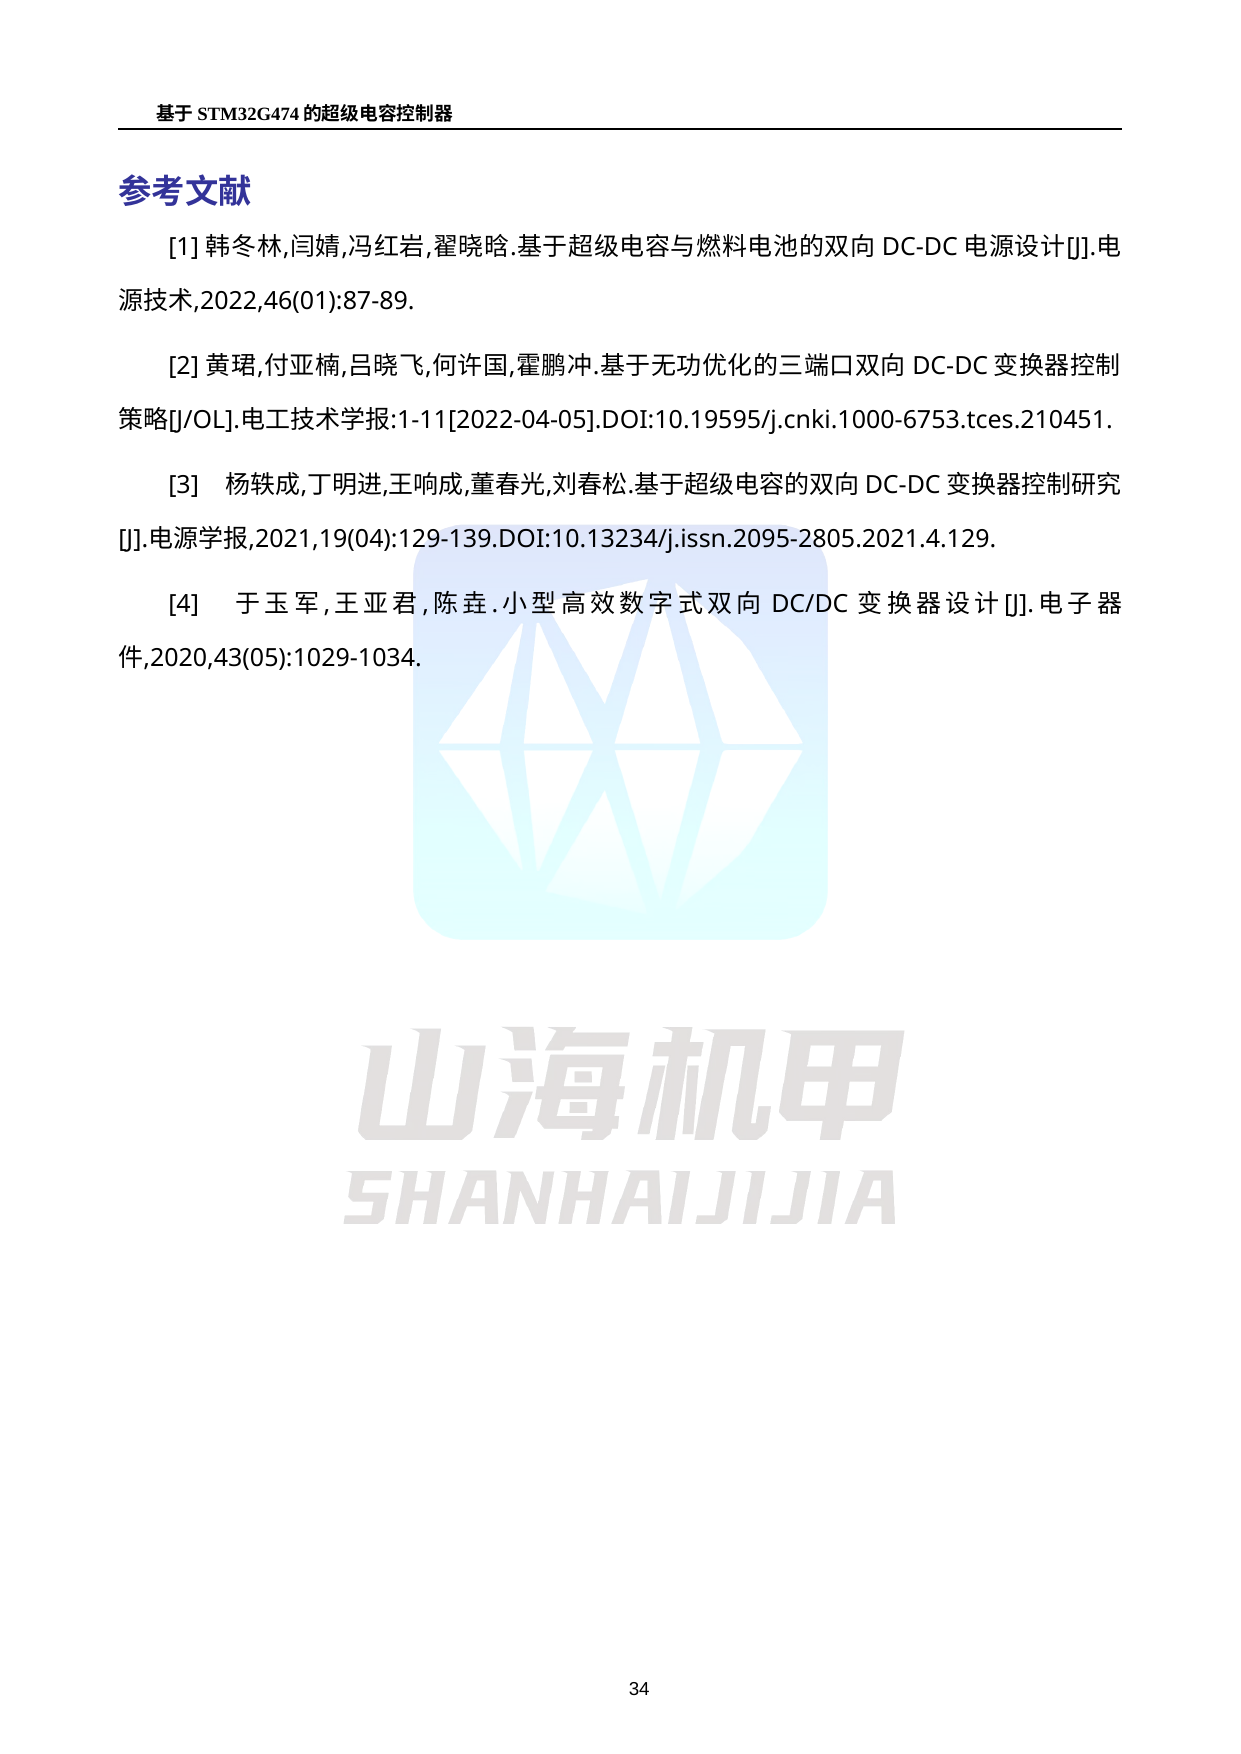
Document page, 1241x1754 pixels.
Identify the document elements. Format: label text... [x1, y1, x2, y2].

text [2] 黄珺,付亚楠,吕晓飞,何许国,霍鹏冲.基于无功优化的三端口双向DC-DC变换器控制策略[J/OL].电工技术学报:1-11[2022-04-05].DOI:10.19595/j.cnki.1000-6753.tces.210451. [118, 345, 1122, 436]
text [4] 于玉军,王亚君,陈垚.小型高效数字式双向DC/DC变换器设计[J].电子器件,2020,43(05):1029-1034. [118, 583, 1122, 674]
text [1] 韩冬林,闫婧,冯红岩,翟晓晗.基于超级电容与燃料电池的双向DC-DC电源设计[J].电源技术,2022,46(01):87-89. [118, 226, 1122, 317]
subtitle 参考文献 [118, 165, 1122, 213]
text [3] 杨轶成,丁明进,王响成,董春光,刘春松.基于超级电容的双向DC-DC变换器控制研究[J].电源学报,2021,19(04):129-139.DOI:10.13234/j.issn.2095-2805.2021.4.129. [118, 464, 1122, 555]
